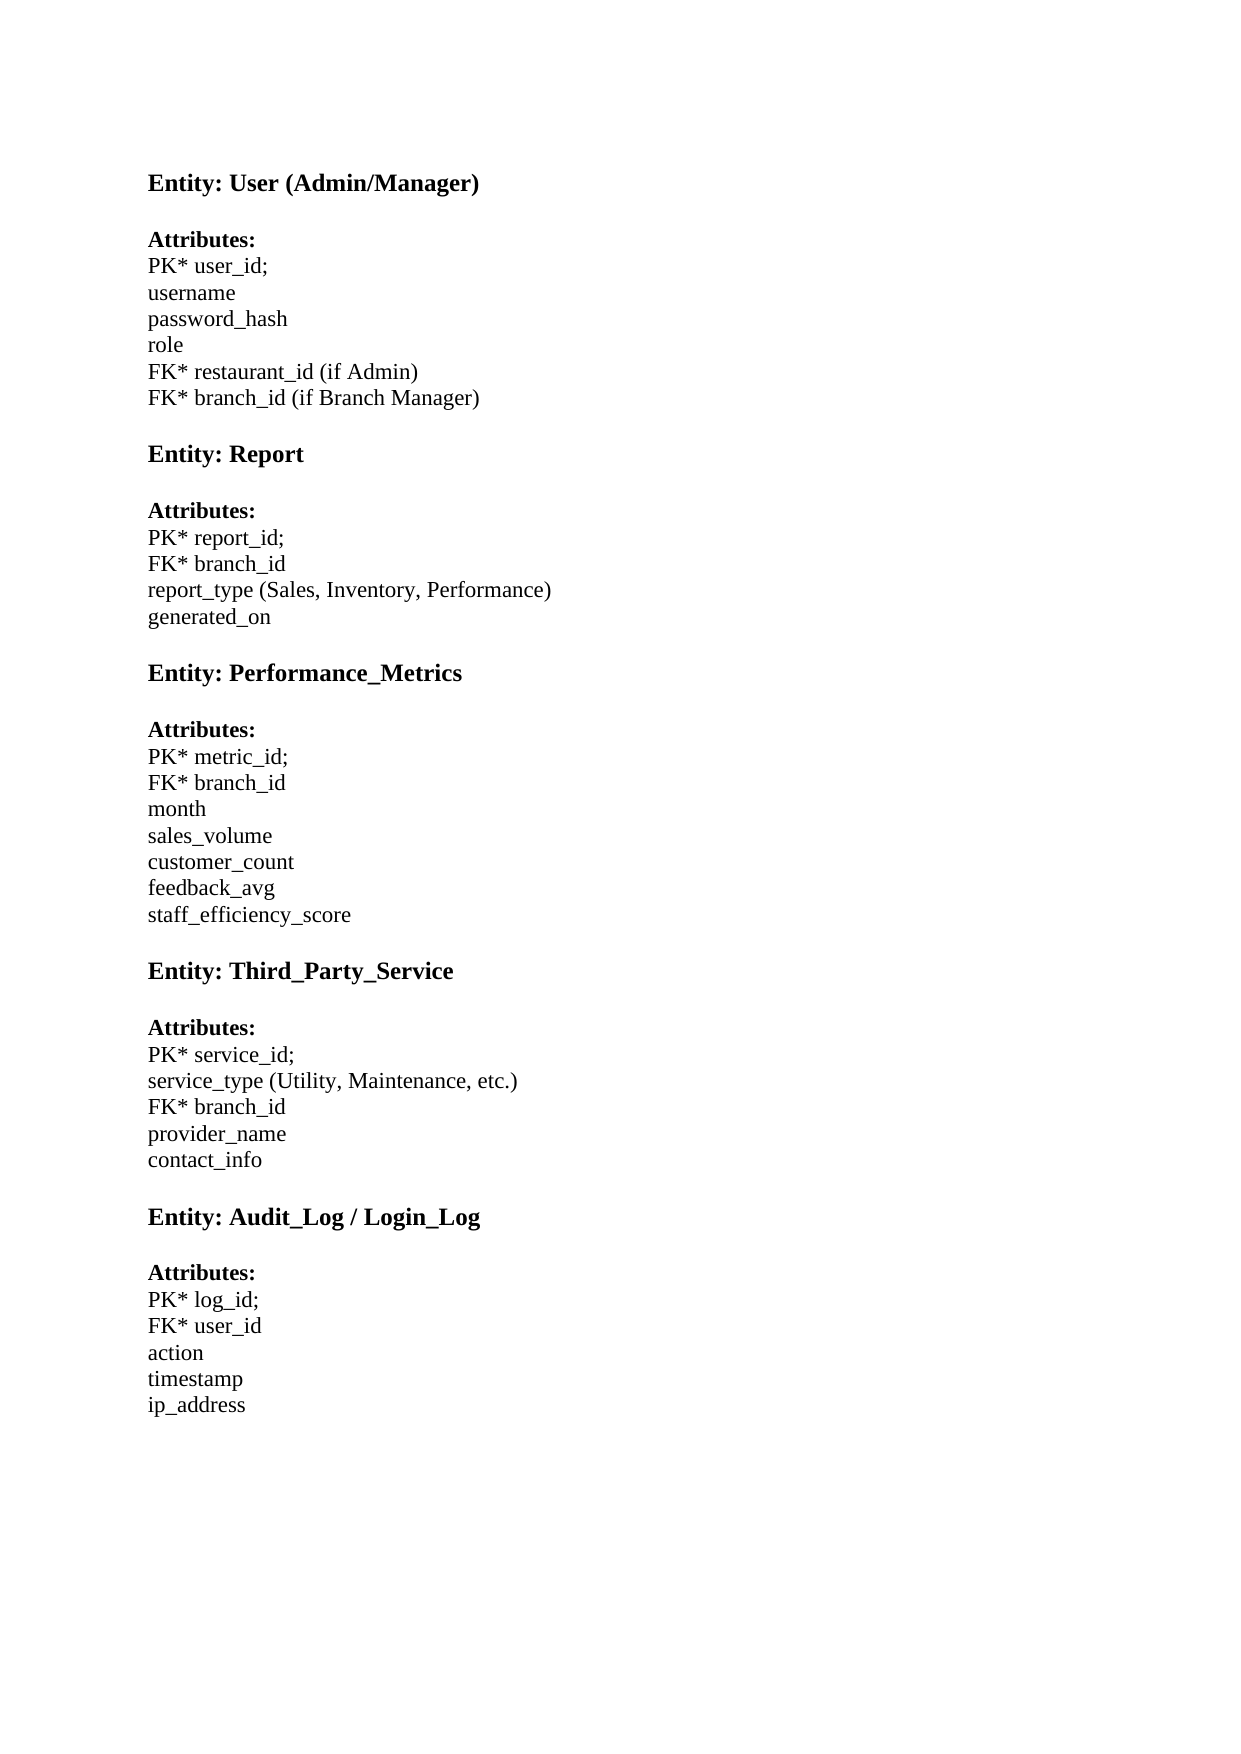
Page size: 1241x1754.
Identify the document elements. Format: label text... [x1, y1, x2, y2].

subtitle Entity: Audit_Log / Login_Log [148, 1202, 1093, 1230]
text Attributes: PK* service_id; service_type (Utility, Maintenance, etc.) FK* branch_id provider_name contact_info [148, 1014, 1093, 1172]
subtitle Entity: User (Admin/Manager) [148, 168, 1093, 197]
subtitle Entity: Third_Party_Service [148, 956, 1093, 985]
subtitle Entity: Performance_Metrics [148, 658, 1093, 687]
text Attributes: PK* log_id; FK* user_id action timestamp ip_address [148, 1259, 1093, 1418]
text Attributes: PK* metric_id; FK* branch_id month sales_volume customer_count feedback_avg staff_efficiency_score [148, 716, 1093, 927]
subtitle Entity: Report [148, 439, 1093, 468]
text Attributes: PK* report_id; FK* branch_id report_type (Sales, Inventory, Performance) generated_on [148, 497, 1093, 629]
text Attributes: PK* user_id; username password_hash role FK* restaurant_id (if Admin) FK* branch_id (if Branch Manager) [148, 226, 1093, 410]
